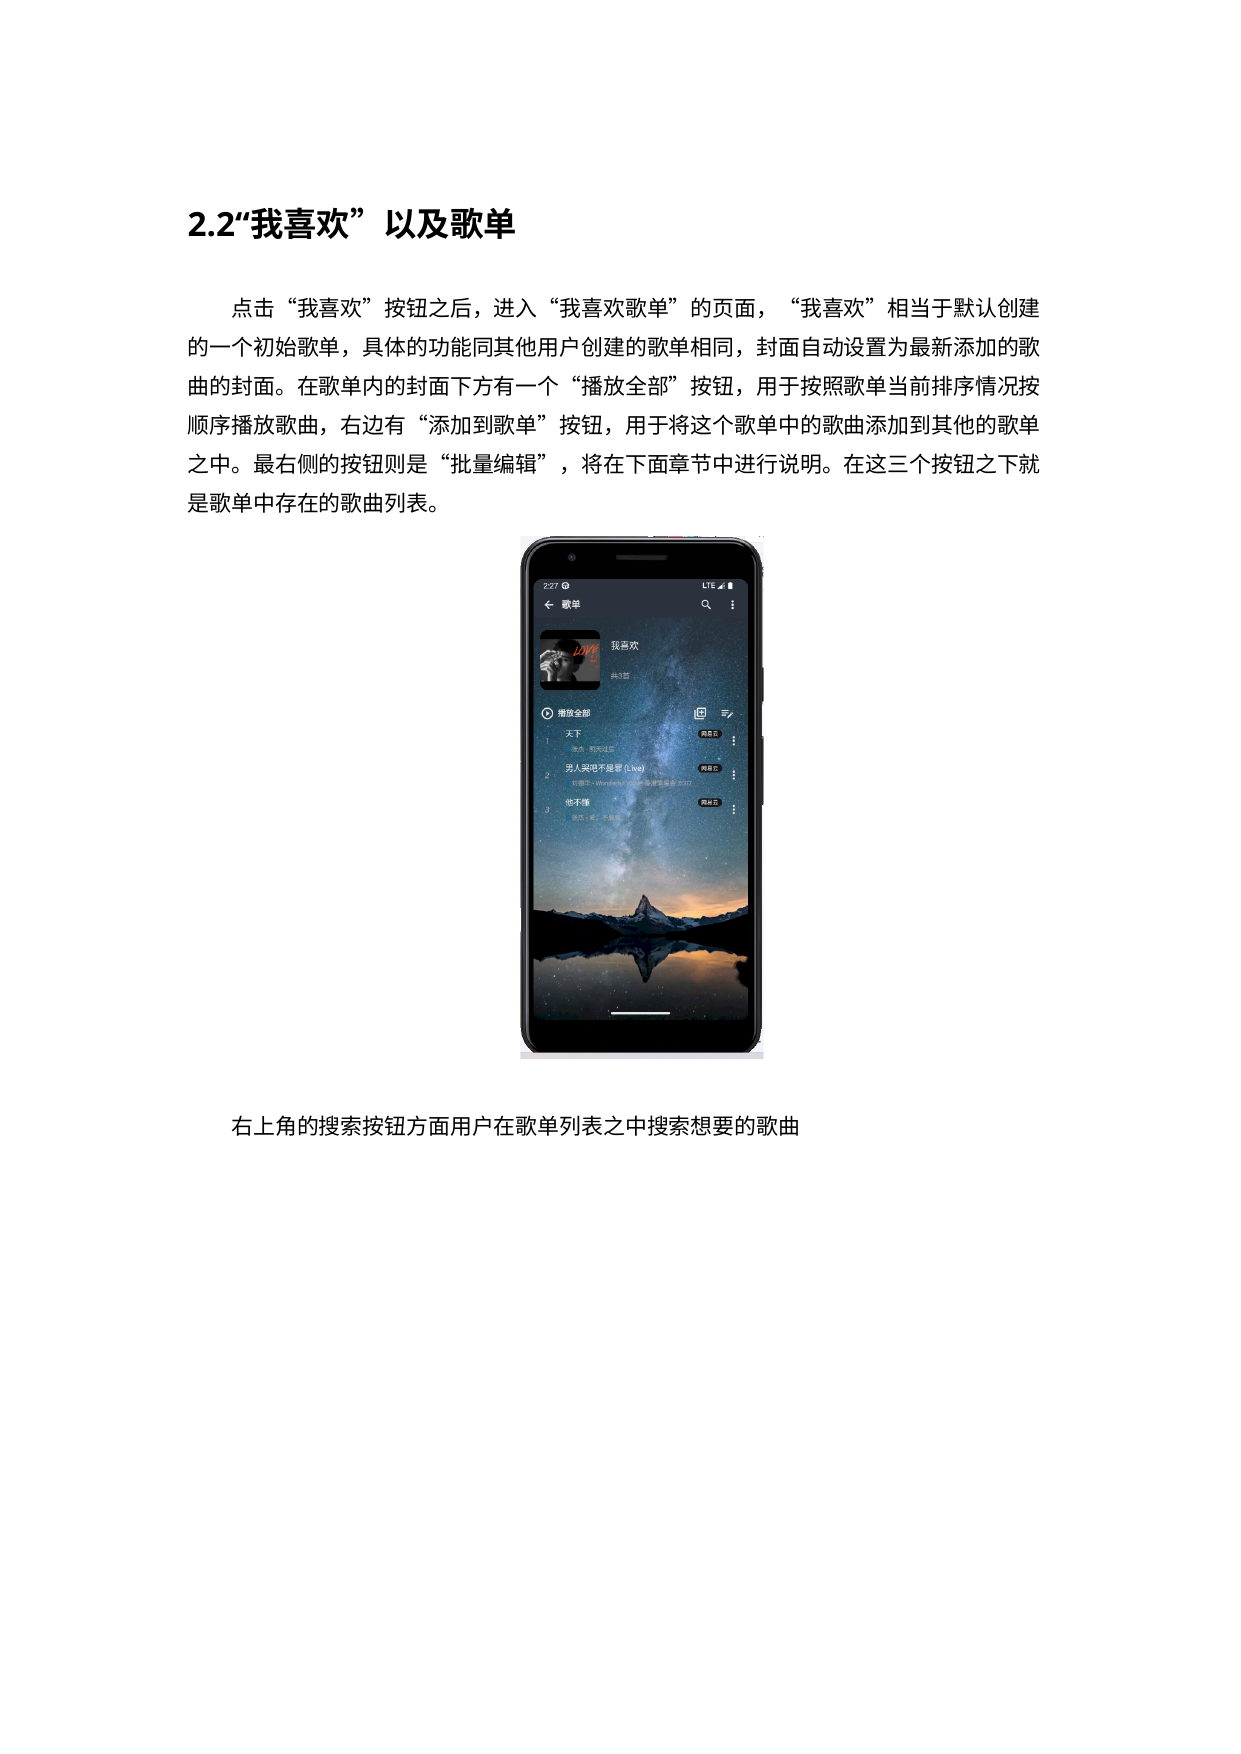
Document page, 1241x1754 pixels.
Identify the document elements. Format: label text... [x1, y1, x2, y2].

text 右上角的搜索按钮方面用户在歌单列表之中搜索想要的歌曲 [187, 1108, 1053, 1141]
list 点击“我喜欢”按钮之后，进入“我喜欢歌单”的页面，“我喜欢”相当于默认创建的一个初始歌单，具体的功能同其他用户创建的歌单相同，封面自动设置为最新添加的歌曲的封面。在歌单内的封面下方有一个“播放全部”按钮，用于按照歌单当前排序情况按顺序播放歌曲，右边有“添加到歌单”按钮，用于将这个歌单中的歌曲添加到其他的歌单之中。最右侧的按钮则是“批量编辑”，将在下面章节中进行说明。在这三个按钮之下就是歌单中存在的歌曲列表。 [187, 291, 1053, 518]
subtitle 2.2“我喜欢”以及歌单 [187, 189, 1053, 254]
picture [520, 536, 764, 1059]
